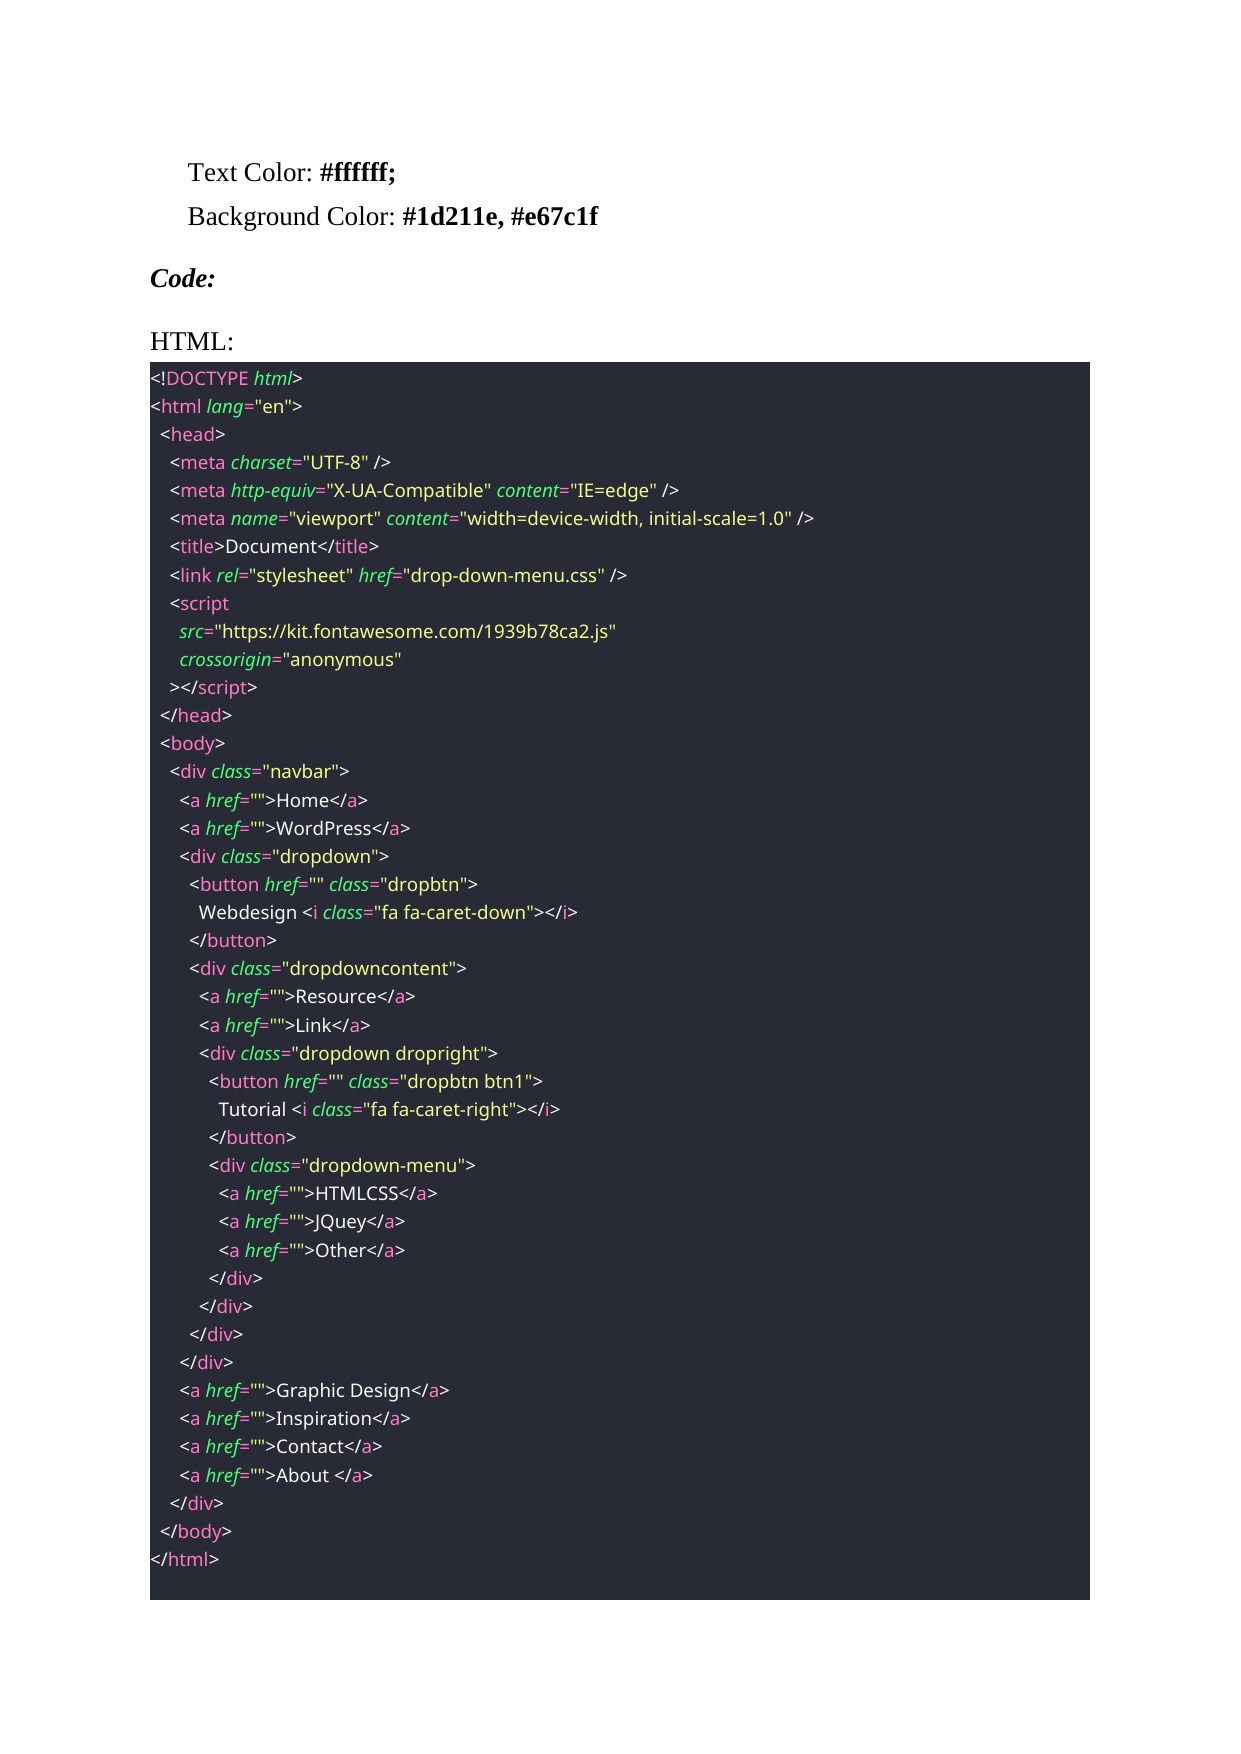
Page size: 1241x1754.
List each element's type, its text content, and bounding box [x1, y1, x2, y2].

text <button href="" class="dropbtn btn1"> [150, 1066, 1090, 1094]
text <link rel="stylesheet" href="drop-down-menu.css" /> [150, 559, 1090, 587]
text </body> [150, 1516, 1090, 1544]
text </head> [150, 700, 1090, 728]
text <a href="">Inspiration</a> [150, 1403, 1090, 1431]
text Code: [150, 256, 1090, 294]
text <div class="dropdowncontent"> [150, 953, 1090, 981]
text <a href="">JQuey</a> [150, 1206, 1090, 1234]
text src="https://kit.fontawesome.com/1939b78ca2.js" [150, 616, 1090, 644]
text <div class="dropdown-menu"> [150, 1150, 1090, 1178]
text <div class="dropdown dropright"> [150, 1037, 1090, 1066]
text <body> [150, 728, 1090, 756]
text </div> [150, 1487, 1090, 1516]
text <a href="">HTMLCSS</a> [150, 1178, 1090, 1206]
text <div class="dropdown"> [150, 841, 1090, 869]
text <button href="" class="dropbtn"> [150, 869, 1090, 897]
text <meta charset="UTF-8" /> [150, 447, 1090, 475]
text <script [150, 587, 1090, 616]
text <a href="">WordPress</a> [150, 812, 1090, 841]
text <head> [150, 419, 1090, 447]
text <html lang="en"> [150, 391, 1090, 419]
text <a href="">Resource</a> [150, 981, 1090, 1009]
text </div> [150, 1291, 1090, 1319]
text </div> [150, 1319, 1090, 1347]
text Tutorial <i class="fa fa-caret-right"></i> [150, 1094, 1090, 1122]
text <a href="">About </a> [150, 1459, 1090, 1487]
text </html> [150, 1544, 1090, 1572]
text </div> [150, 1347, 1090, 1375]
text <title>Document</title> [150, 531, 1090, 559]
text </div> [150, 1262, 1090, 1291]
text <!DOCTYPE html> [150, 362, 1090, 391]
text </button> [150, 925, 1090, 953]
text Text Color: #ffffff; [150, 150, 1090, 187]
text <meta http-equiv="X-UA-Compatible" content="IE=edge" /> [150, 475, 1090, 503]
text Background Color: #1d211e, #e67c1f [150, 194, 1090, 231]
text <a href="">Contact</a> [150, 1431, 1090, 1459]
text Webdesign <i class="fa fa-caret-down"></i> [150, 897, 1090, 925]
text <a href="">Home</a> [150, 784, 1090, 812]
text </button> [150, 1122, 1090, 1150]
text <div class="navbar"> [150, 756, 1090, 784]
text <a href="">Graphic Design</a> [150, 1375, 1090, 1403]
text ></script> [150, 672, 1090, 700]
text <a href="">Link</a> [150, 1009, 1090, 1037]
text <meta name="viewport" content="width=device-width, initial-scale=1.0" /> [150, 503, 1090, 531]
text <a href="">Other</a> [150, 1234, 1090, 1262]
text crossorigin="anonymous" [150, 644, 1090, 672]
text HTML: [150, 319, 1090, 356]
